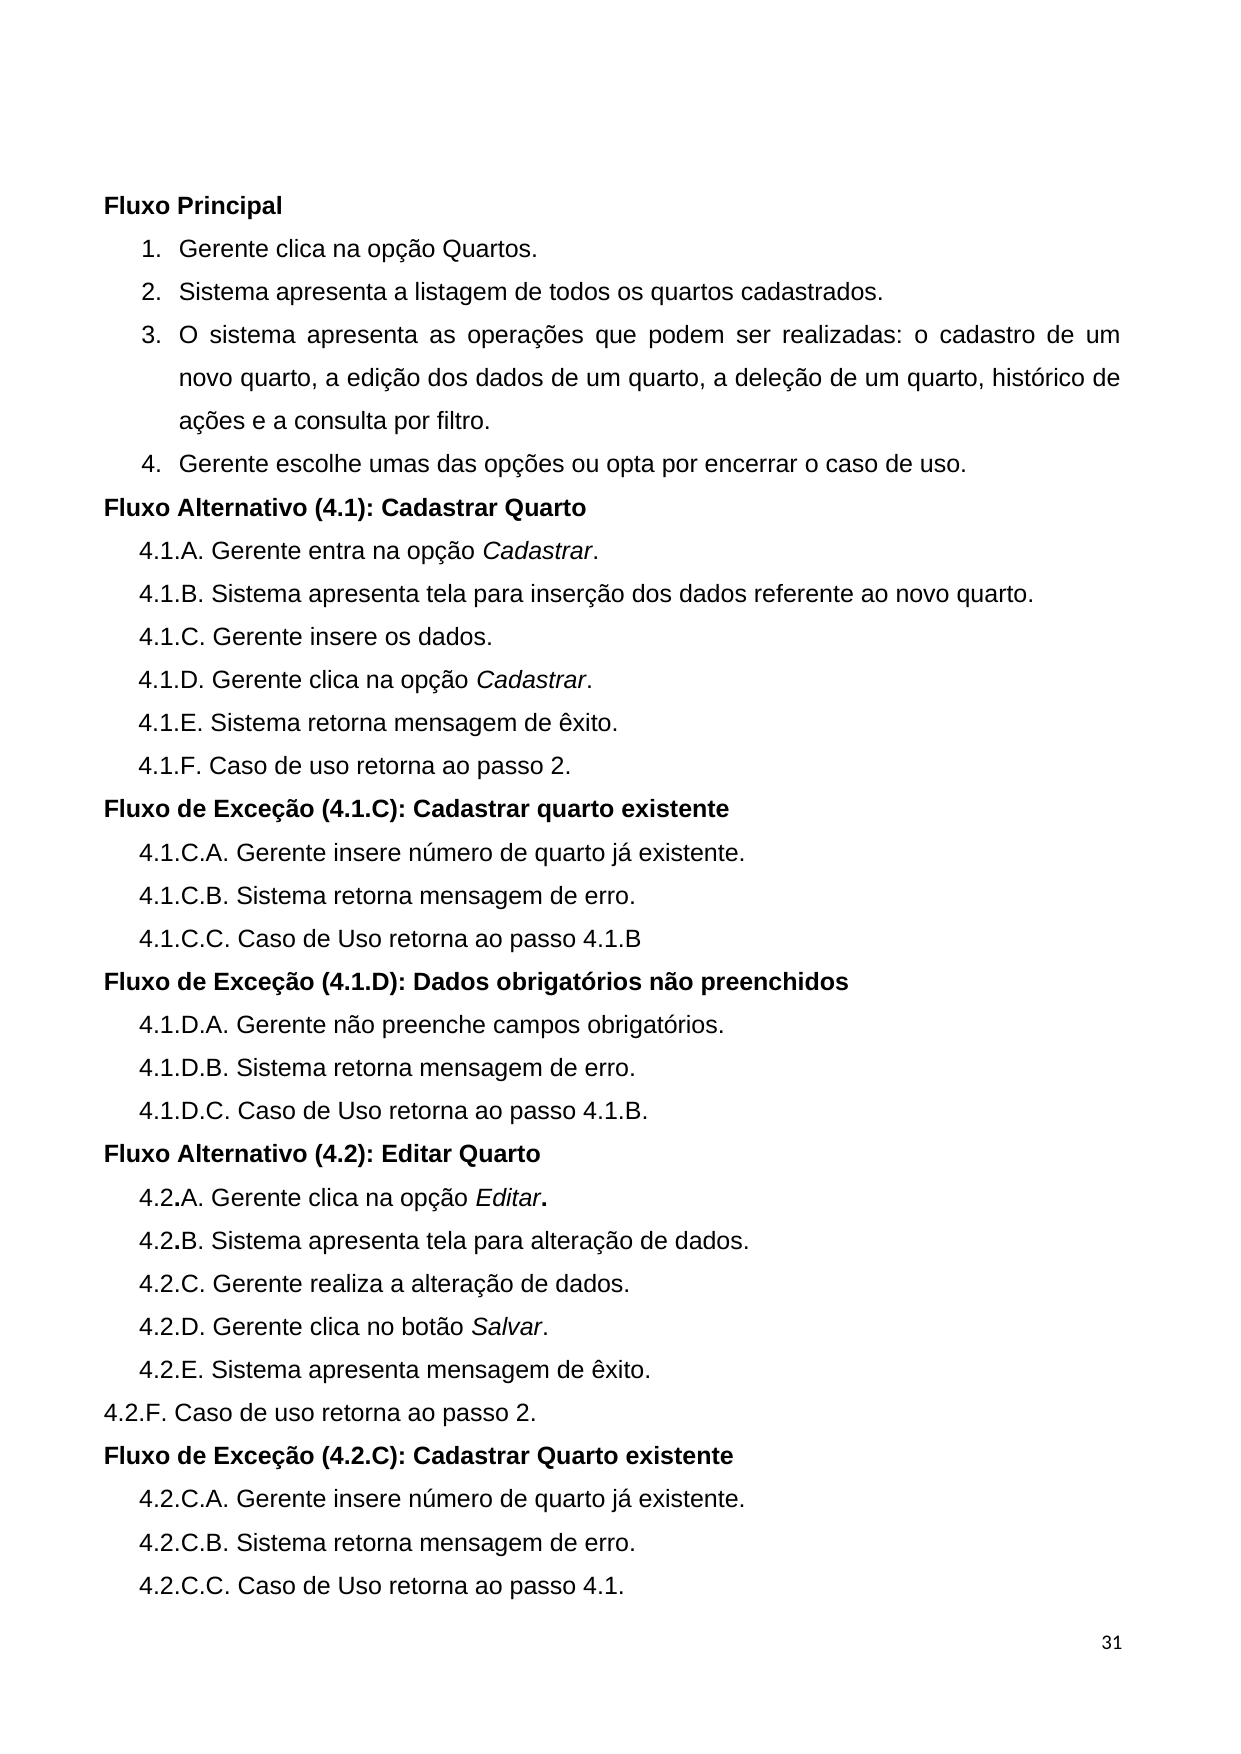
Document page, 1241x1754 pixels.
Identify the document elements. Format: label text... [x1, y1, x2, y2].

list Gerente clica na opção Quartos. [141, 234, 1122, 263]
list Gerente escolhe umas das opções ou opta por encerrar o caso de uso. [141, 449, 1122, 478]
text Fluxo de Exceção (4.2.C): Cadastrar Quarto existente [103, 1441, 1122, 1470]
text 4.1.D.A. Gerente não preenche campos obrigatórios. [139, 1010, 1122, 1039]
text 4.1.C. Gerente insere os dados. [139, 622, 1122, 651]
text 4.1.C.A. Gerente insere número de quarto já existente. [139, 838, 1122, 866]
text 4.1.D.B. Sistema retorna mensagem de erro. [103, 1053, 1122, 1082]
text 4.2.C.C. Caso de Uso retorna ao passo 4.1. [139, 1571, 1122, 1599]
list Sistema apresenta a listagem de todos os quartos cadastrados. [141, 277, 1122, 306]
text 4.2.E. Sistema apresenta mensagem de êxito. [103, 1355, 1122, 1384]
text 4.1.C.C. Caso de Uso retorna ao passo 4.1.B [139, 924, 1122, 953]
text 4.1.B. Sistema apresenta tela para inserção dos dados referente ao novo quarto. [139, 579, 1122, 608]
text 4.2.F. Caso de uso retorna ao passo 2. [103, 1398, 1122, 1427]
text Fluxo de Exceção (4.1.C): Cadastrar quarto existente [103, 794, 1122, 823]
text 4.2.C.B. Sistema retorna mensagem de erro. [139, 1528, 1122, 1556]
text 4.2.C. Gerente realiza a alteração de dados. [139, 1269, 1122, 1298]
text 4.2.D. Gerente clica no botão Salvar. [103, 1312, 1122, 1341]
text 4.1.D. Gerente clica na opção Cadastrar. [103, 665, 1122, 694]
text 4.1.A. Gerente entra na opção Cadastrar. [139, 536, 1122, 564]
text Fluxo Alternativo (4.2): Editar Quarto [103, 1139, 1122, 1168]
list O sistema apresenta as operações que podem ser realizadas: o cadastro de um novo quarto, a edição dos dados de um quarto, a deleção de um quarto, histórico de ações e a consulta por filtro. [141, 320, 1122, 435]
text 4.2.C.A. Gerente insere número de quarto já existente. [139, 1484, 1122, 1513]
text Fluxo Alternativo (4.1): Cadastrar Quarto [103, 493, 1122, 521]
text 4.1.E. Sistema retorna mensagem de êxito. [103, 708, 1122, 737]
text 4.2.A. Gerente clica na opção Editar. [139, 1183, 1122, 1211]
text 4.1.C.B. Sistema retorna mensagem de erro. [139, 881, 1122, 909]
text 4.1.F. Caso de uso retorna ao passo 2. [103, 751, 1122, 780]
text Fluxo de Exceção (4.1.D): Dados obrigatórios não preenchidos [103, 967, 1122, 996]
text 4.1.D.C. Caso de Uso retorna ao passo 4.1.B. [103, 1096, 1122, 1125]
text 4.2.B. Sistema apresenta tela para alteração de dados. [103, 1226, 1122, 1254]
text Fluxo Principal [103, 191, 1122, 219]
